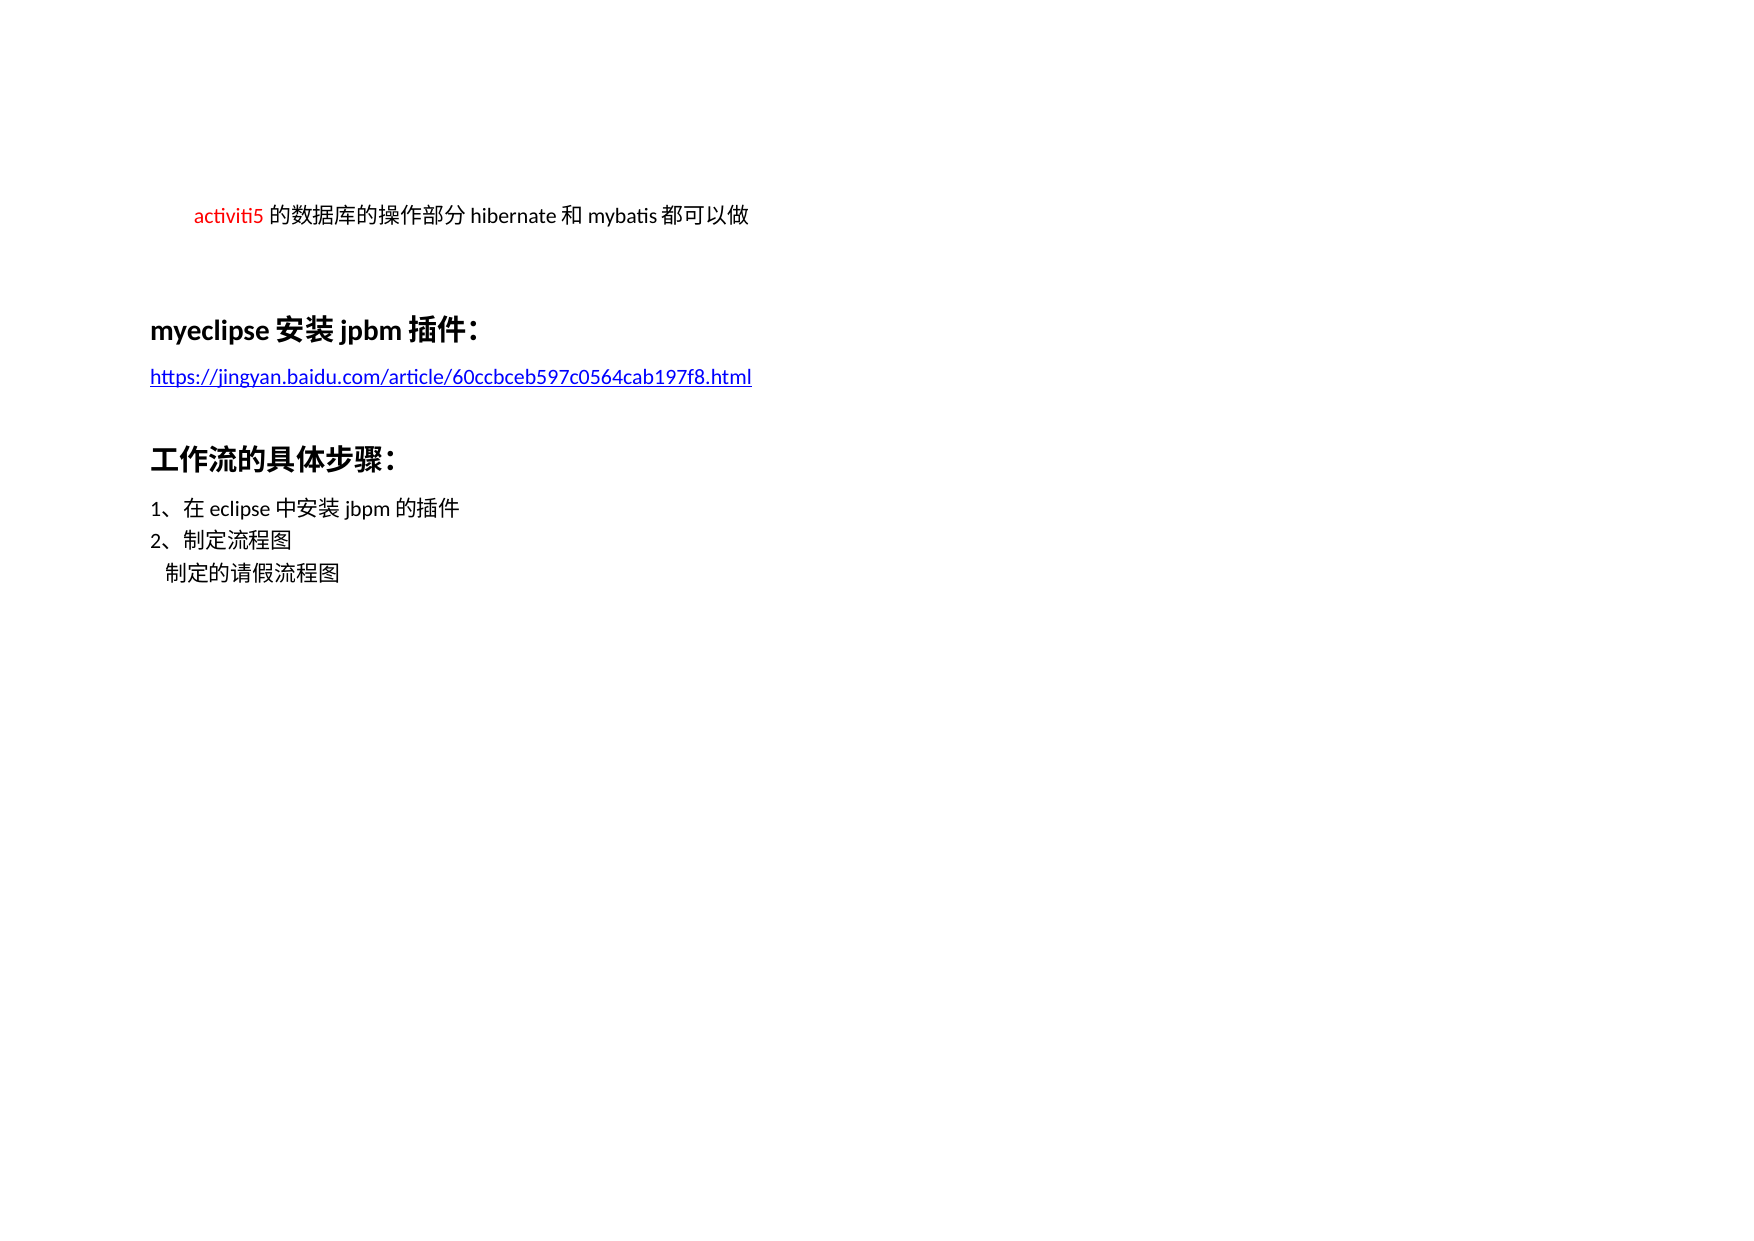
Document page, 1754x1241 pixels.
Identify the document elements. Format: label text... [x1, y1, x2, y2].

text myeclipse安装jpbm插件： [150, 295, 1704, 360]
text activiti5 的数据库的操作部分hibernate 和mybatis都可以做 [150, 198, 1704, 230]
text 2、制定流程图 [150, 523, 1704, 555]
text 工作流的具体步骤： [150, 425, 1704, 490]
text 制定的请假流程图 [150, 555, 1704, 588]
text https://jingyan.baidu.com/article/60ccbceb597c0564cab197f8.html [150, 360, 1704, 393]
text 1、在eclipse中安装jbpm的插件 [150, 490, 1704, 523]
